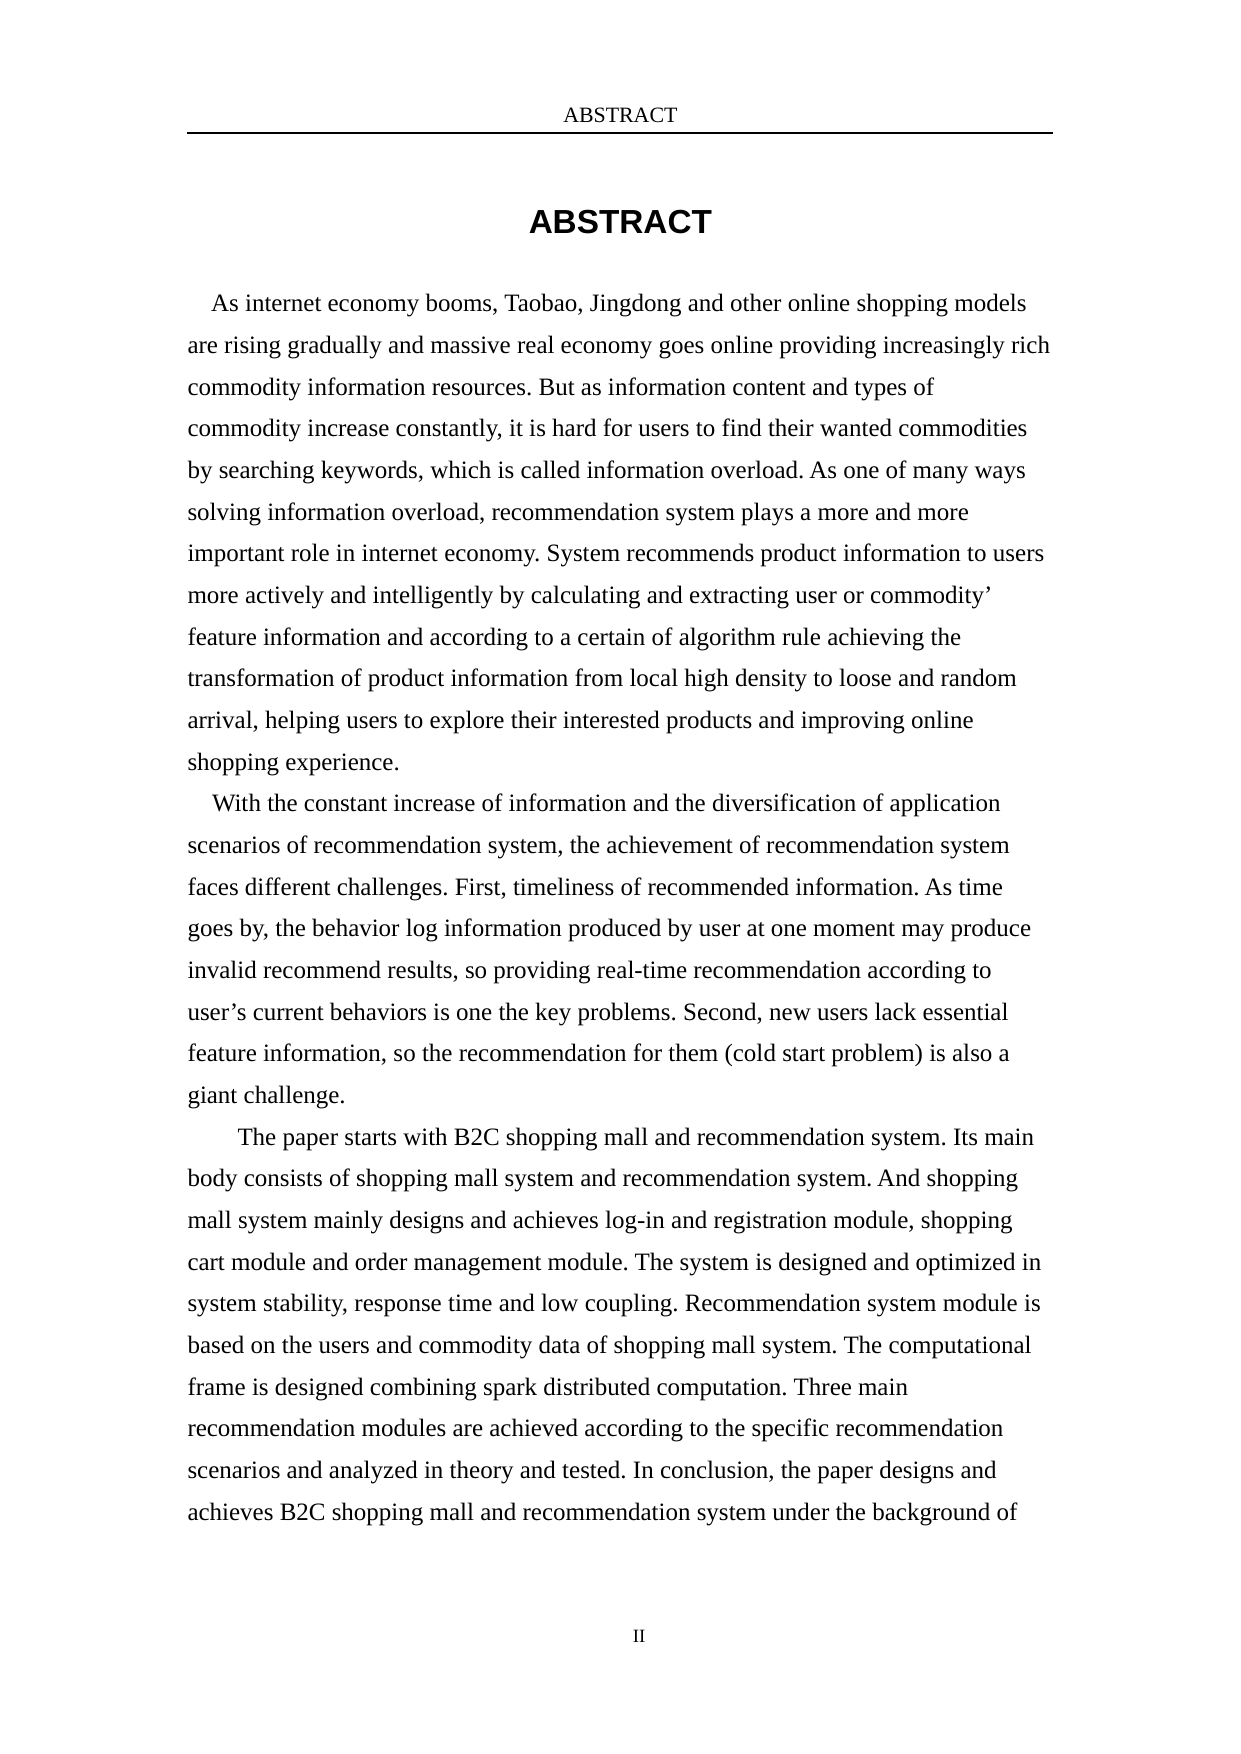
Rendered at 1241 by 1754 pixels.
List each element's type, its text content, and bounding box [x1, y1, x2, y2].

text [187, 1112, 1053, 1528]
text With the constant increase of information and the diversification of application scenarios of recommendation system, the achievement of recommendation system faces different challenges. First, timeliness of recommended information. As time goes by, the behavior log information produced by user at one moment may produce invalid recommend results, so providing real-time recommendation according to user’s current behaviors is one the key problems. Second, new users lack essential feature information, so the recommendation for them (cold start problem) is also a giant challenge. [187, 778, 1053, 1112]
text As internet economy booms, Taobao, Jingdong and other online shopping models are rising gradually and massive real economy goes online providing increasingly rich commodity information resources. But as information content and types of commodity increase constantly, it is hard for users to find their wanted commodities by searching keywords, which is called information overload. As one of many ways solving information overload, recommendation system plays a more and more important role in internet economy. System recommends product information to users more actively and intelligently by calculating and extracting user or commodity’ feature information and according to a certain of algorithm rule achieving the transformation of product information from local high density to loose and random arrival, helping users to explore their interested products and improving online shopping experience. [187, 278, 1053, 778]
subtitle ABSTRACT [187, 202, 1053, 241]
